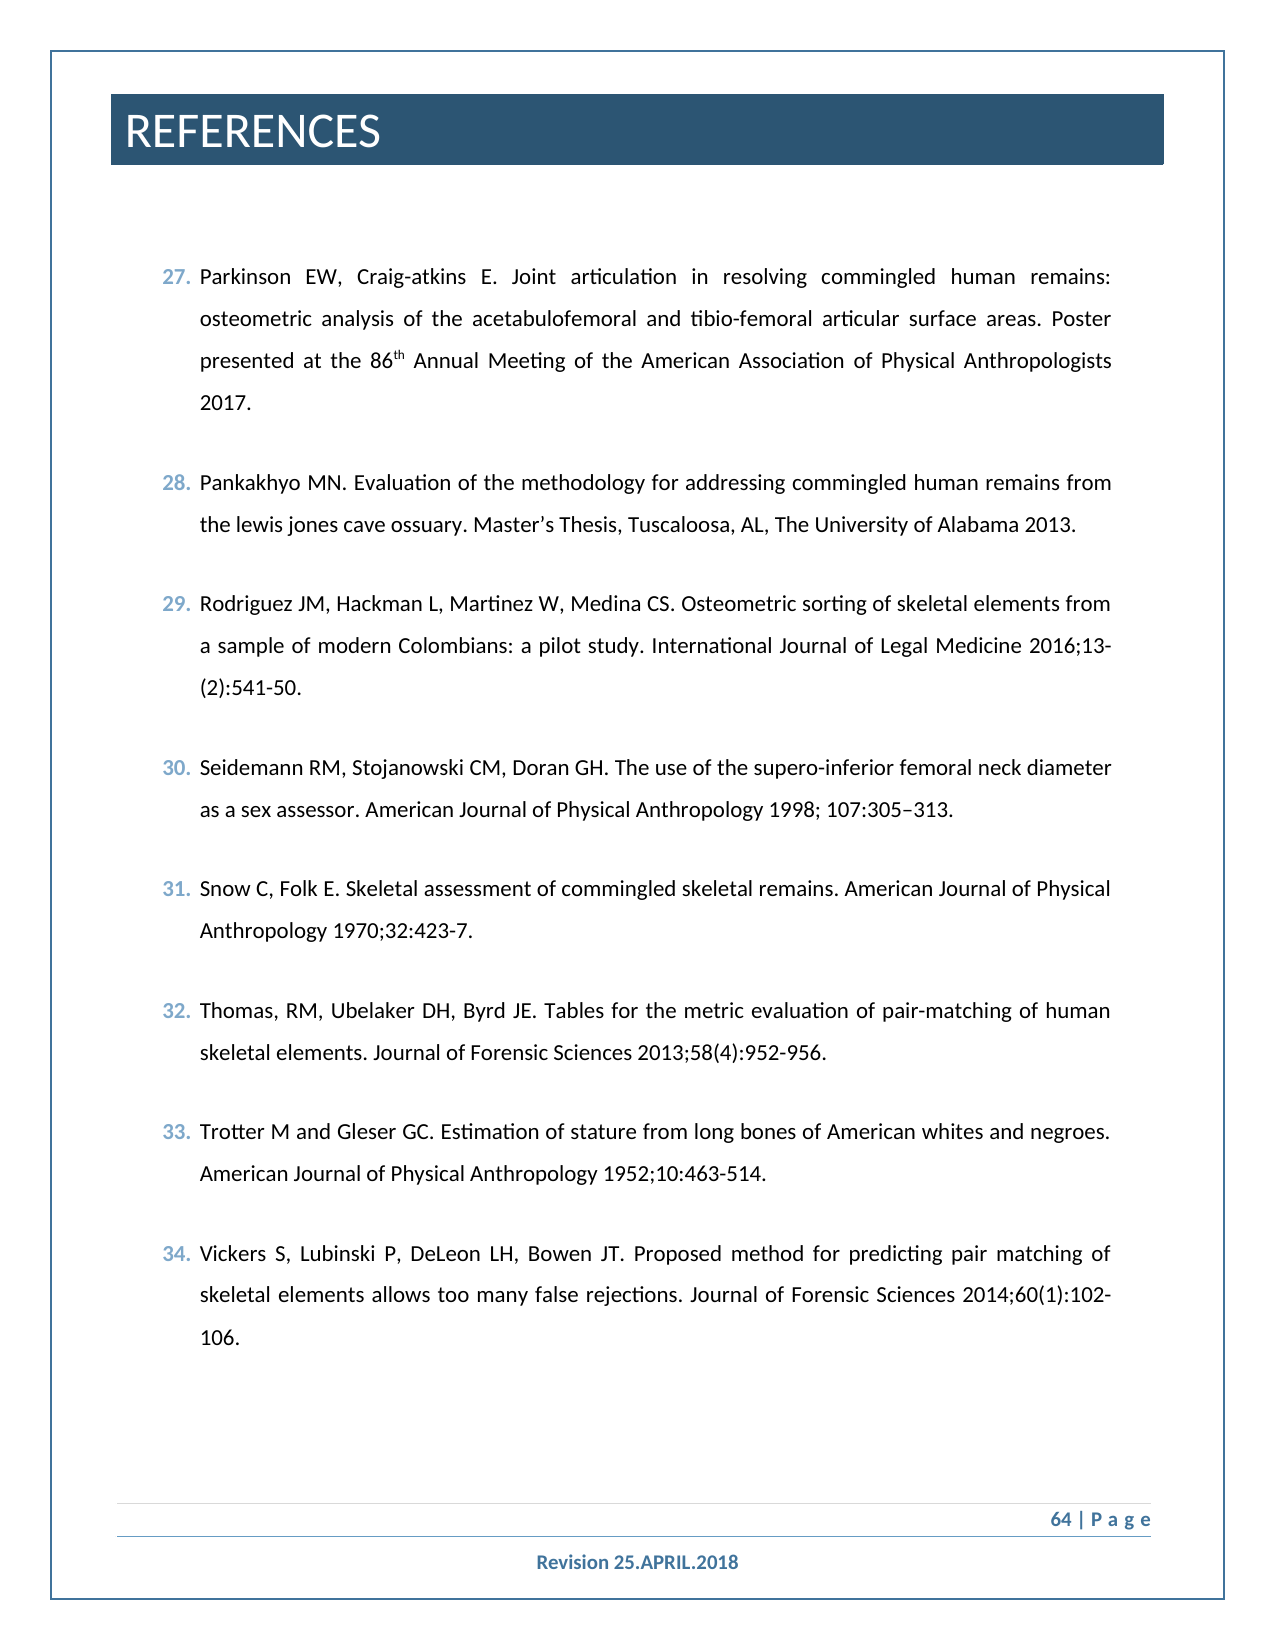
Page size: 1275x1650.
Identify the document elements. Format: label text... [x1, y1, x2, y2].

list Pankakhyo MN. Evaluation of the methodology for addressing commingled human remains from the lewis jones cave ossuary. Master’s Thesis, Tuscaloosa, AL, The University of Alabama 2013. [162, 468, 1113, 538]
list Parkinson EW, Craig-atkins E. Joint articulation in resolving commingled human remains: osteometric analysis of the acetabulofemoral and tibio-femoral articular surface areas. Poster presented at the 86th Annual Meeting of the American Association of Physical Anthropologists 2017. [162, 262, 1113, 416]
list Vickers S, Lubinski P, DeLeon LH, Bowen JT. Proposed method for predicting pair matching of skeletal elements allows too many false rejections. Journal of Forensic Sciences 2014;60(1):102-106. [162, 1239, 1113, 1351]
list Seidemann RM, Stojanowski CM, Doran GH. The use of the supero-inferior femoral neck diameter as a sex assessor. American Journal of Physical Anthropology 1998; 107:305–313. [162, 753, 1113, 823]
list Rodriguez JM, Hackman L, Martinez W, Medina CS. Osteometric sorting of skeletal elements from a sample of modern Colombians: a pilot study. International Journal of Legal Medicine 2016;13-(2):541-50. [162, 589, 1113, 701]
list Snow C, Folk E. Skeletal assessment of commingled skeletal remains. American Journal of Physical Anthropology 1970;32:423-7. [162, 874, 1113, 944]
list Trotter M and Gleser GC. Estimation of stature from long bones of American whites and negroes. American Journal of Physical Anthropology 1952;10:463-514. [162, 1117, 1113, 1187]
list Thomas, RM, Ubelaker DH, Byrd JE. Tables for the metric evaluation of pair-matching of human skeletal elements. Journal of Forensic Sciences 2013;58(4):952-956. [162, 996, 1113, 1066]
